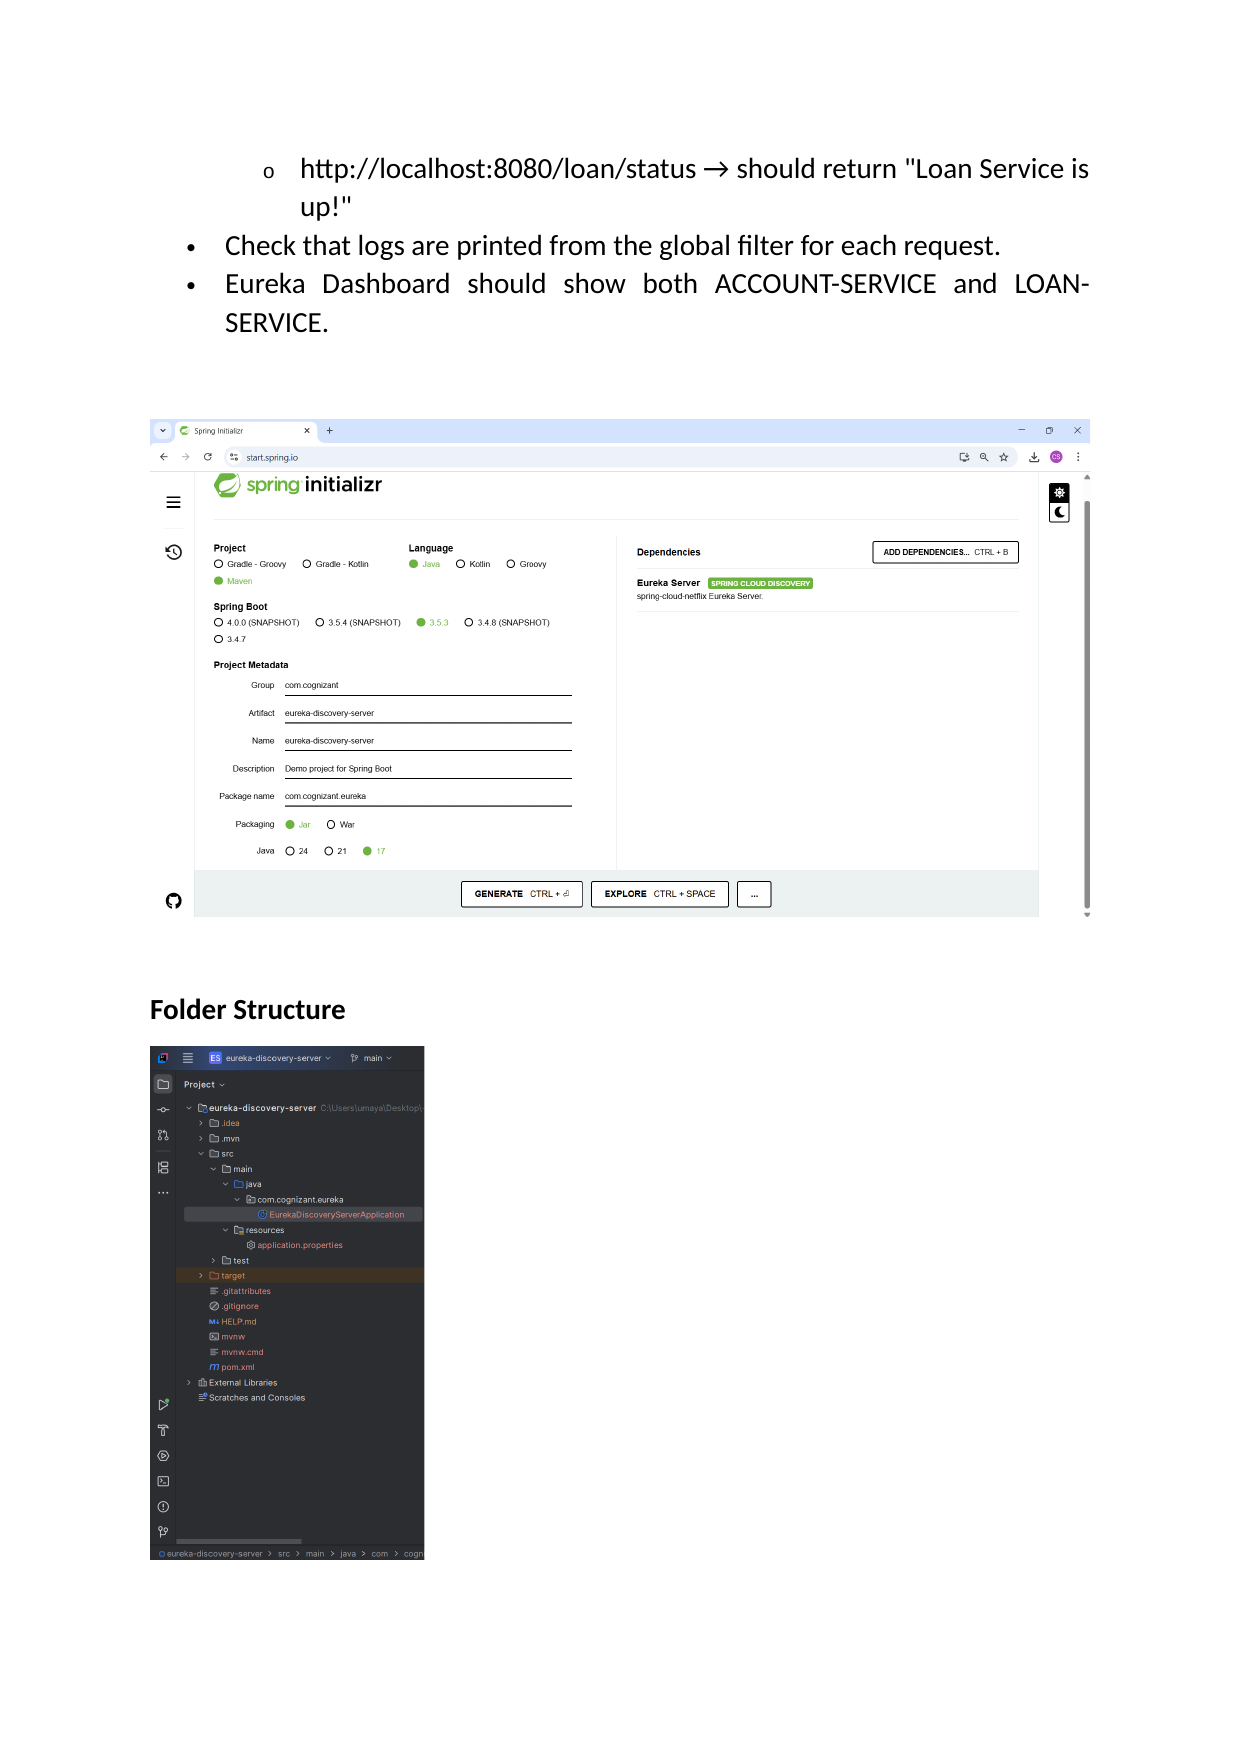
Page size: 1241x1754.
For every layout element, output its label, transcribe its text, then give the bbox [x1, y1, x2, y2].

picture [150, 1046, 425, 1560]
list http://localhost:8080/loan/status → should return "Loan Service is up!" [262, 150, 1090, 224]
list Eureka Dashboard should show both ACCOUNT-SERVICE and LOAN-SERVICE. [187, 265, 1090, 339]
text Folder Structure [150, 991, 1090, 1026]
picture [150, 419, 1091, 917]
list Check that logs are printed from the global filter for each request. [187, 227, 1090, 262]
